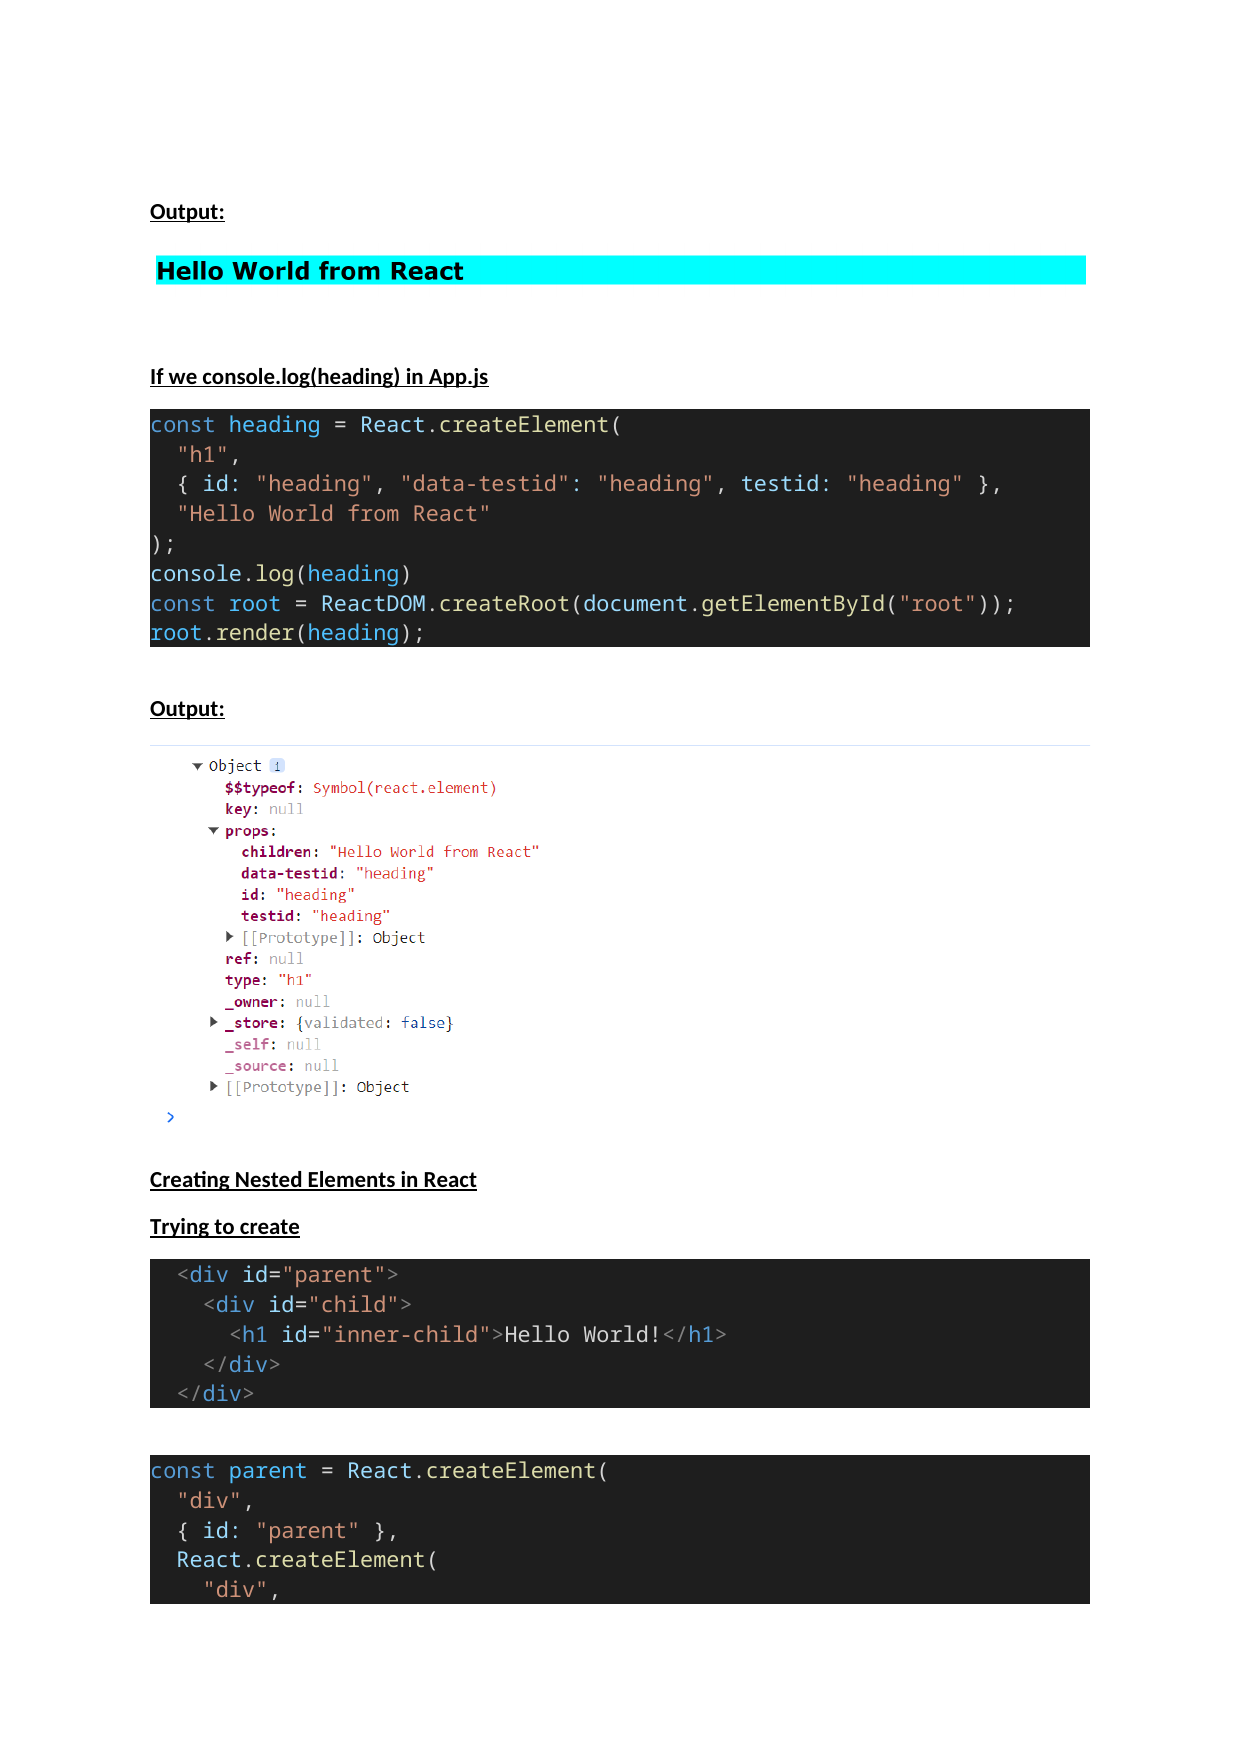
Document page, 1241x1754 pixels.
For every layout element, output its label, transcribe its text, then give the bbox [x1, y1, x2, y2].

picture [150, 740, 1091, 1147]
text Output: [150, 694, 1090, 722]
text const parent = React.createElement( [150, 1455, 1090, 1485]
text Trying to create [150, 1212, 1090, 1240]
text Creating Nested Elements in React [150, 1165, 1090, 1193]
text </div> [150, 1348, 1090, 1378]
text Output: [150, 197, 1090, 225]
text "div", [150, 1485, 1090, 1514]
text { id: "parent" }, [150, 1514, 1090, 1544]
text root.render(heading); [150, 617, 1090, 647]
text console.log(heading) [150, 558, 1090, 587]
text React.createElement( [150, 1544, 1090, 1574]
text </div> [150, 1378, 1090, 1408]
text ); [150, 528, 1090, 558]
text "Hello World from React" [150, 498, 1090, 528]
text <div id="child"> [150, 1289, 1090, 1319]
picture [150, 243, 1091, 297]
text If we console.log(heading) in App.js [150, 362, 1090, 390]
text "div", [150, 1574, 1090, 1604]
text const heading = React.createElement( [150, 409, 1090, 438]
text <h1 id="inner-child">Hello World!</h1> [150, 1319, 1090, 1348]
text { id: "heading", "data-testid": "heading", testid: "heading" }, [150, 468, 1090, 498]
text <div id="parent"> [150, 1259, 1090, 1289]
text const root = ReactDOM.createRoot(document.getElementById("root")); [150, 587, 1090, 617]
text "h1", [150, 438, 1090, 468]
